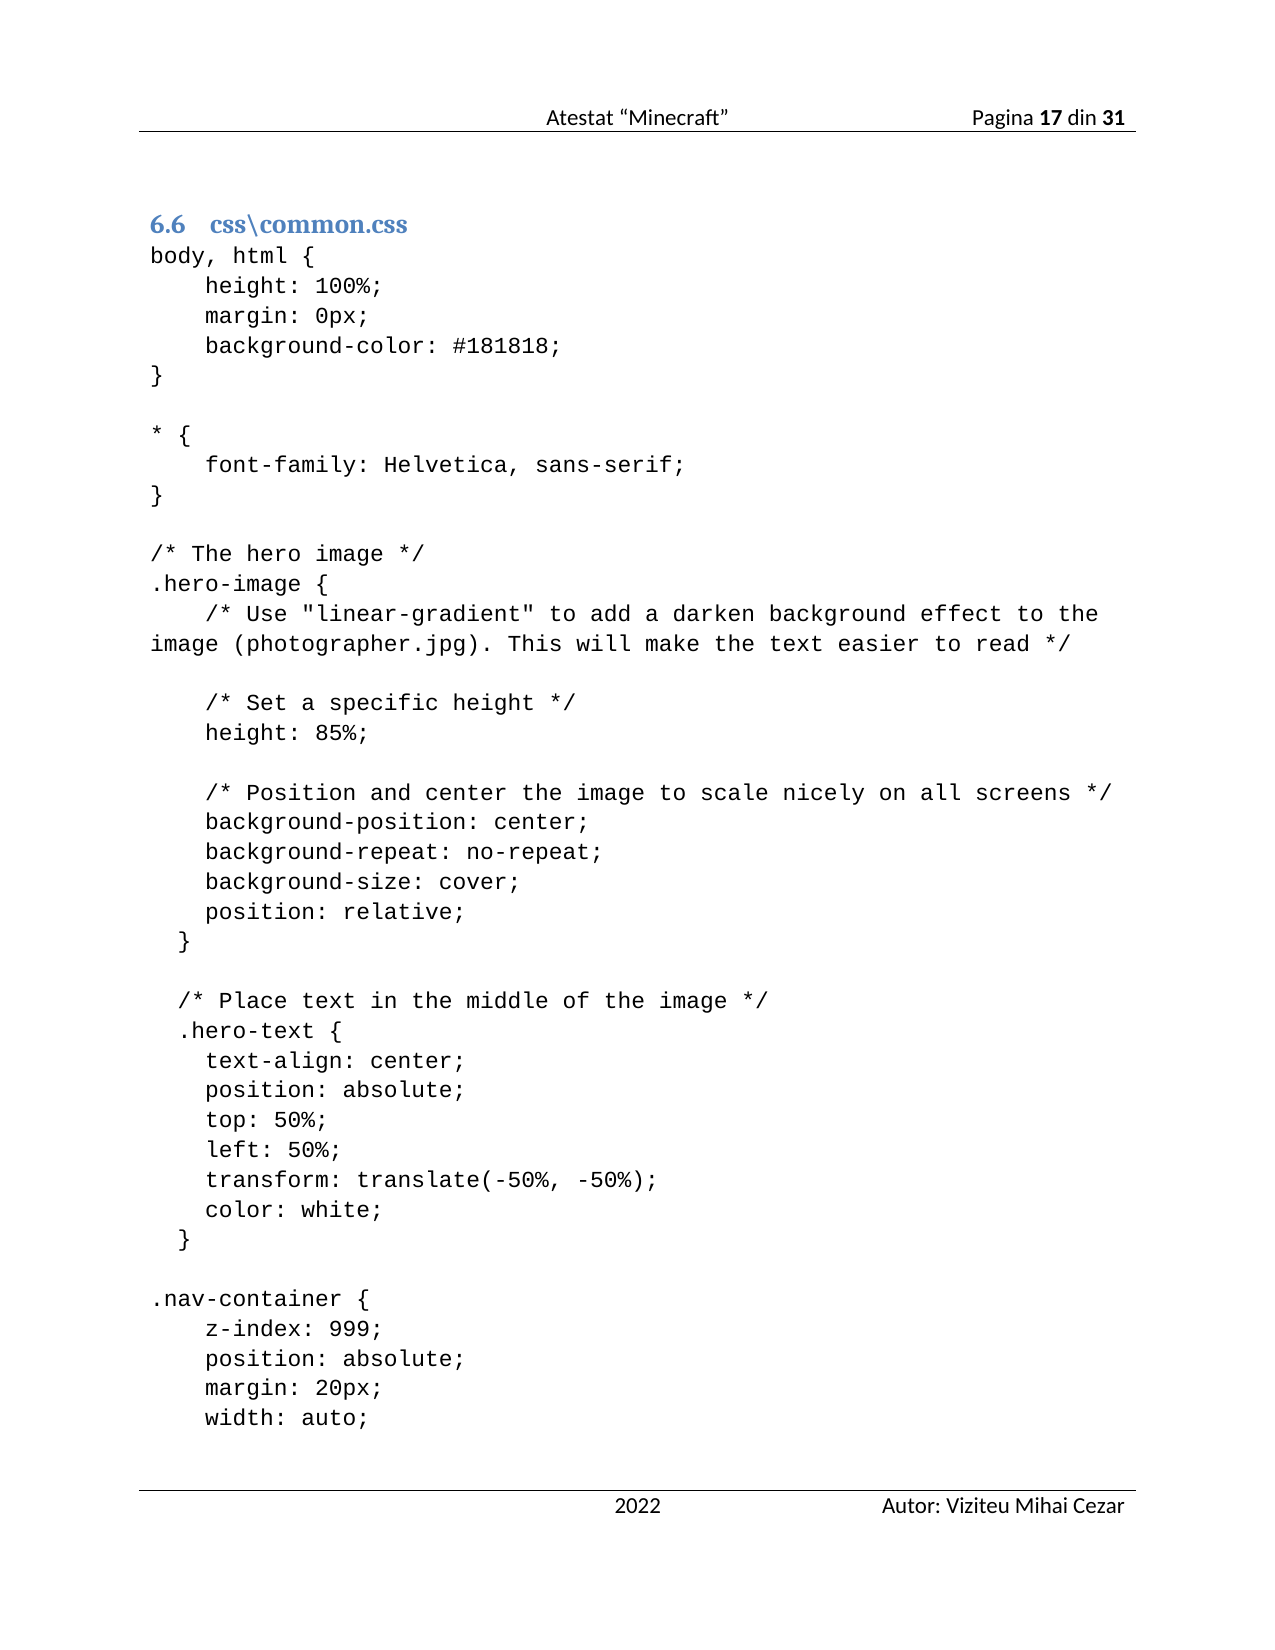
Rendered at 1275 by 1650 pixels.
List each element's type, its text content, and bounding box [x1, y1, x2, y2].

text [150, 245, 1125, 1432]
subtitle css\common.css [150, 209, 1125, 240]
